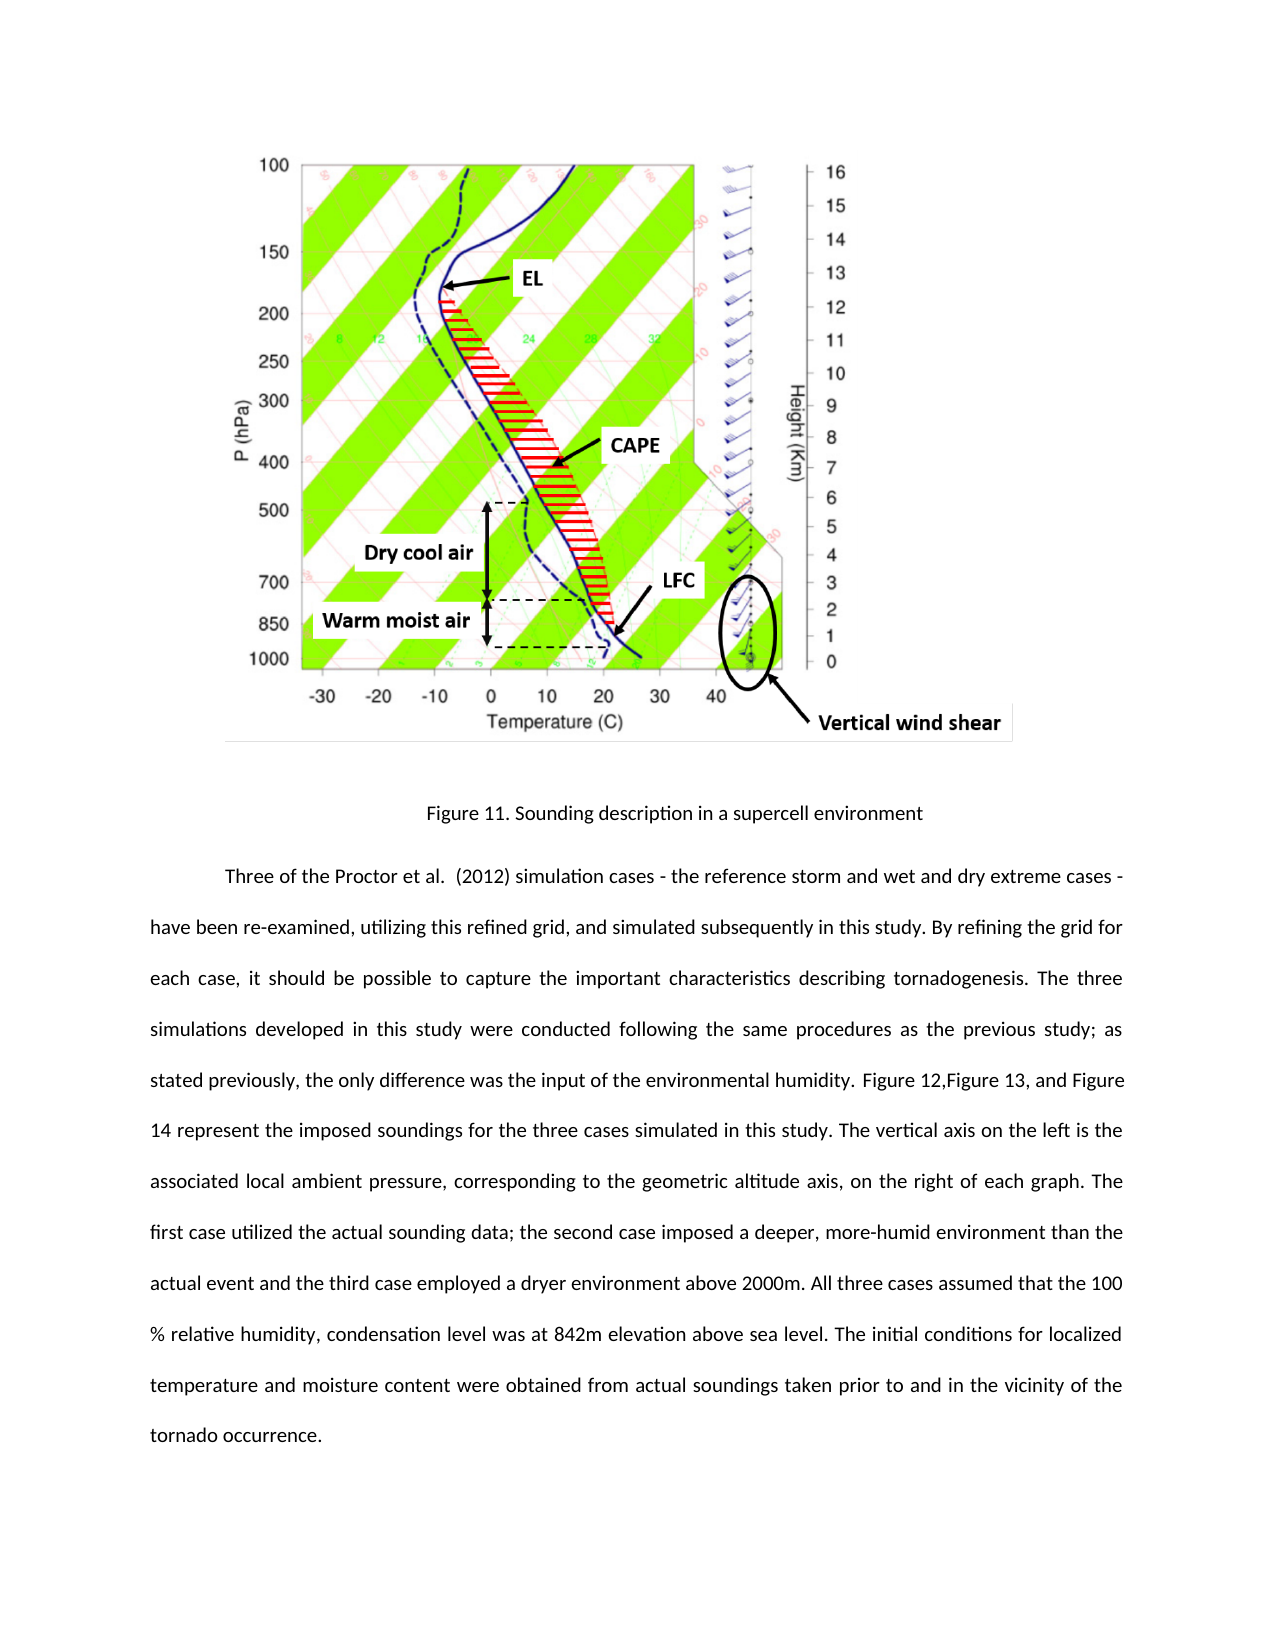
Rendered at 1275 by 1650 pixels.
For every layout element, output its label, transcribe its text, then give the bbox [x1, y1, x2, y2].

picture [225, 150, 1015, 750]
text Three of the Proctor et al. (2012) simulation cases - the reference storm and wet and dry extreme cases - have been re-examined, utilizing this refined grid, and simulated subsequently in this study. By refining the grid for each case, it should be possible to capture the important characteristics describing tornadogenesis. The three simulations developed in this study were conducted following the same procedures as the previous study; as stated previously, the only difference was the input of the environmental humidity. Figures 12, 13, and 14 represent the imposed soundings for the three cases simulated in this study. The vertical axis on the left is the associated local ambient pressure, corresponding to the geometric altitude axis, on the right of each graph. The first case utilized the actual sounding data; the second case imposed a deeper, more-humid environment than the actual event and the third case employed a dryer environment above 2000m. All three cases assumed that the 100 % relative humidity, condensation level was at 842m elevation above sea level. The initial conditions for localized temperature and moisture content were obtained from actual soundings taken prior to and in the vicinity of the tornado occurrence. [150, 863, 1125, 1448]
text Figure 11. Sounding description in a supercell environment [150, 800, 1125, 826]
